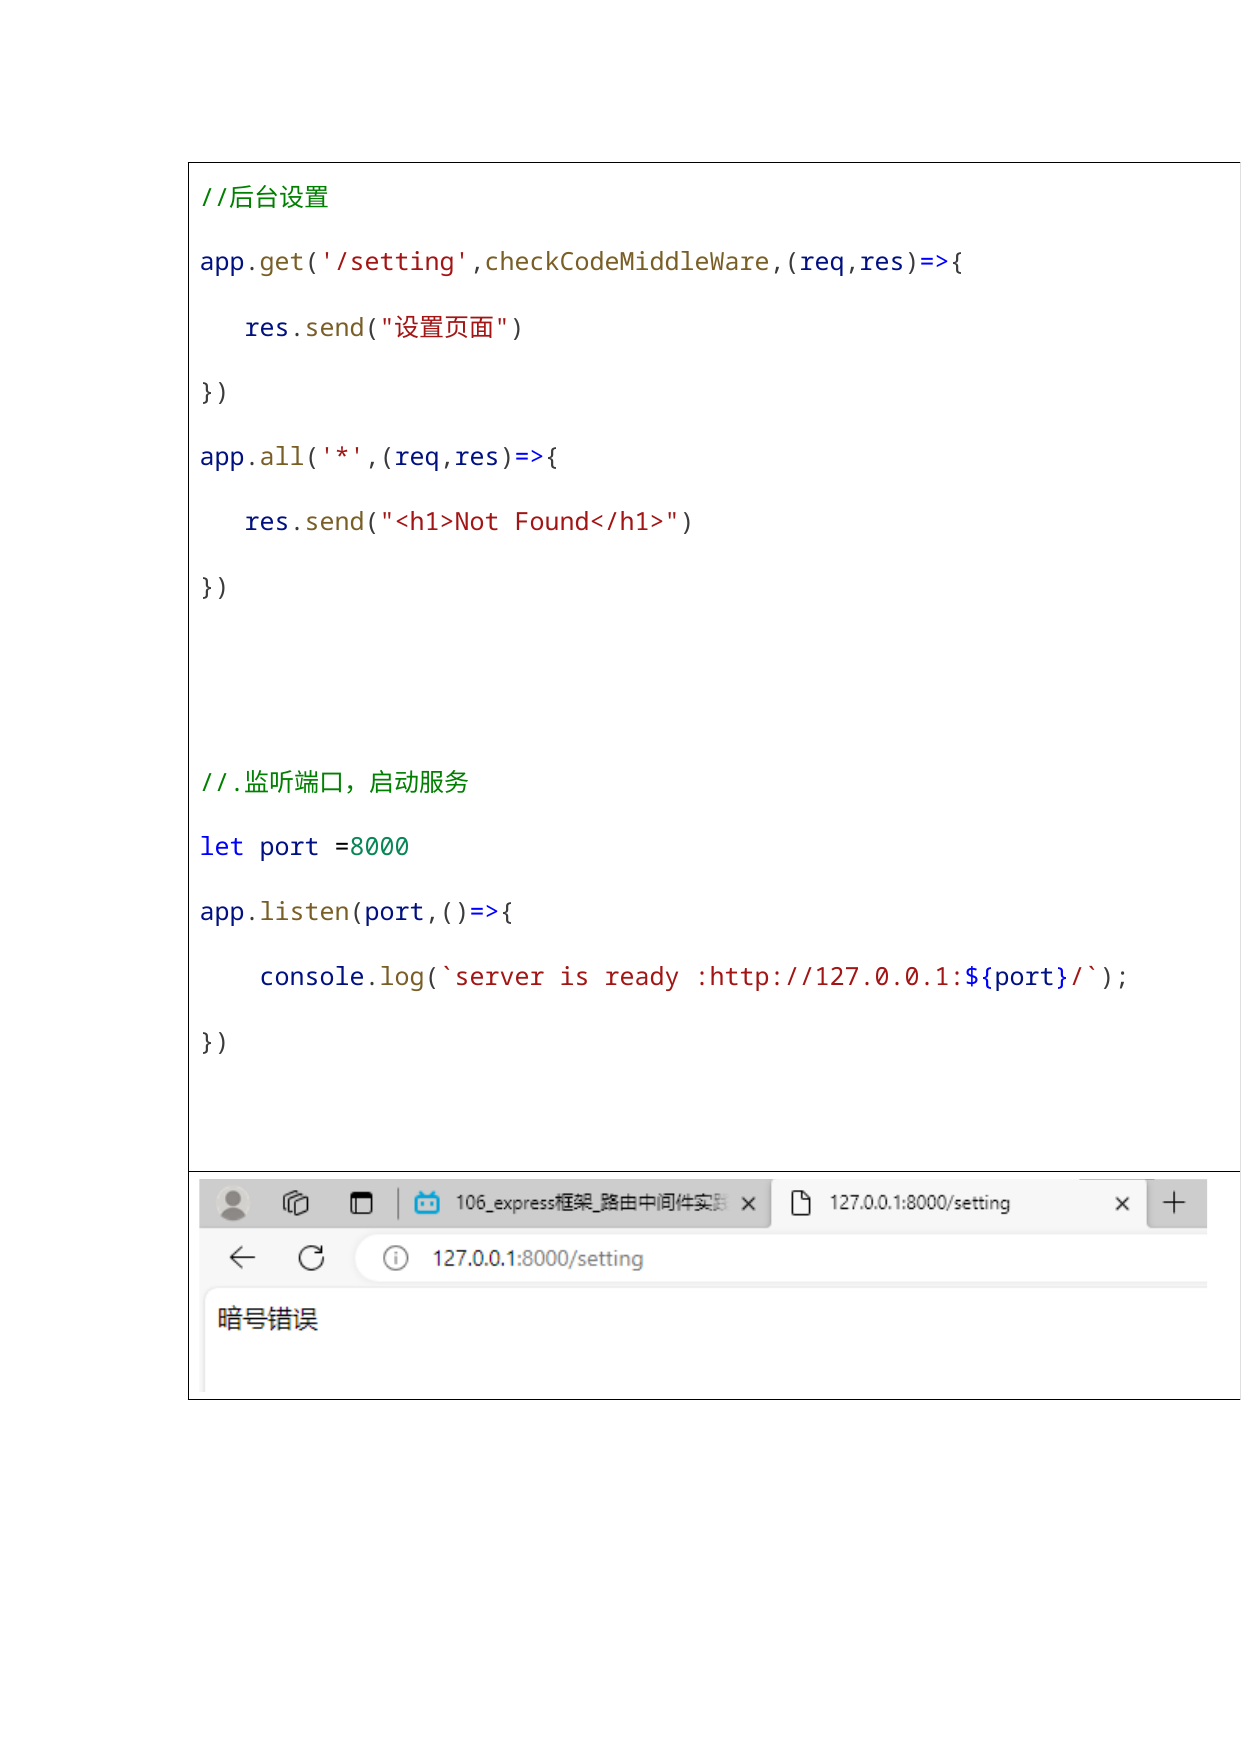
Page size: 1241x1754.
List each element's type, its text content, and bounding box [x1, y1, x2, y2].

table_cell [189, 1172, 199, 1399]
picture [199, 1179, 1208, 1392]
